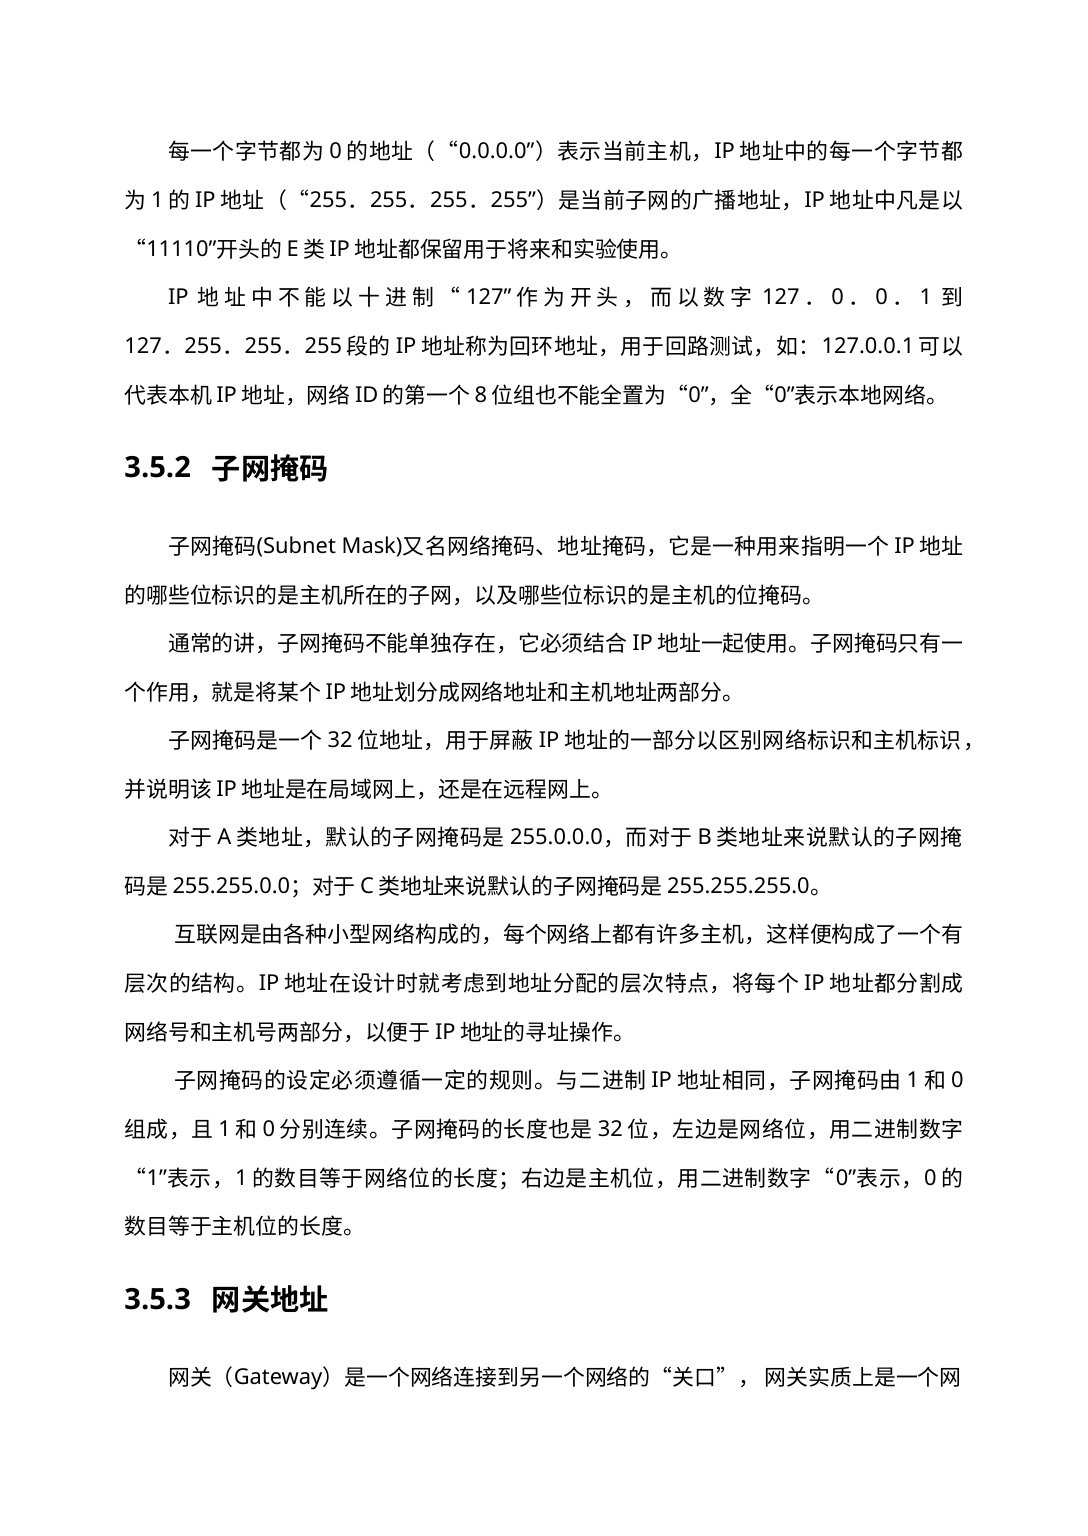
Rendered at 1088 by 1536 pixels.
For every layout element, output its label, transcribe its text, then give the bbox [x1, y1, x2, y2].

text 每一个字节都为0的地址（“0.0.0.0”）表示当前主机，IP地址中的每一个字节都为1的IP地址（“255．255．255．255”）是当前子网的广播地址，IP地址中凡是以“11110”开头的E类IP地址都保留用于将来和实验使用。 [124, 134, 963, 264]
text 互联网是由各种小型网络构成的，每个网络上都有许多主机，这样便构成了一个有层次的结构。IP地址在设计时就考虑到地址分配的层次特点，将每个IP地址都分割成网络号和主机号两部分，以便于IP地址的寻址操作。 [124, 917, 963, 1047]
subtitle 子网掩码 [124, 434, 963, 499]
text 通常的讲，子网掩码不能单独存在，它必须结合IP地址一起使用。子网掩码只有一个作用，就是将某个IP地址划分成网络地址和主机地址两部分。 [124, 626, 963, 707]
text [124, 1360, 963, 1392]
text 子网掩码的设定必须遵循一定的规则。与二进制IP地址相同，子网掩码由1和0组成，且1和0分别连续。子网掩码的长度也是32位，左边是网络位，用二进制数字“1”表示，1的数目等于网络位的长度；右边是主机位，用二进制数字“0”表示，0的数目等于主机位的长度。 [124, 1063, 963, 1241]
text 子网掩码是一个32位地址，用于屏蔽IP地址的一部分以区别网络标识和主机标识，并说明该IP地址是在局域网上，还是在远程网上。 [124, 723, 963, 804]
text IP地址中不能以十进制“127”作为开头，而以数字127．0．0．1到127．255．255．255段的IP地址称为回环地址，用于回路测试，如：127.0.0.1可以代表本机IP地址，网络ID的第一个8位组也不能全置为“0”，全“0”表示本地网络。 [124, 280, 963, 410]
subtitle 网关地址 [124, 1266, 963, 1331]
text 子网掩码(Subnet Mask)又名网络掩码、地址掩码，它是一种用来指明一个IP地址的哪些位标识的是主机所在的子网，以及哪些位标识的是主机的位掩码。 [124, 528, 963, 610]
text 对于A类地址，默认的子网掩码是255.0.0.0，而对于B类地址来说默认的子网掩码是255.255.0.0；对于C类地址来说默认的子网掩码是255.255.255.0。 [124, 820, 963, 901]
